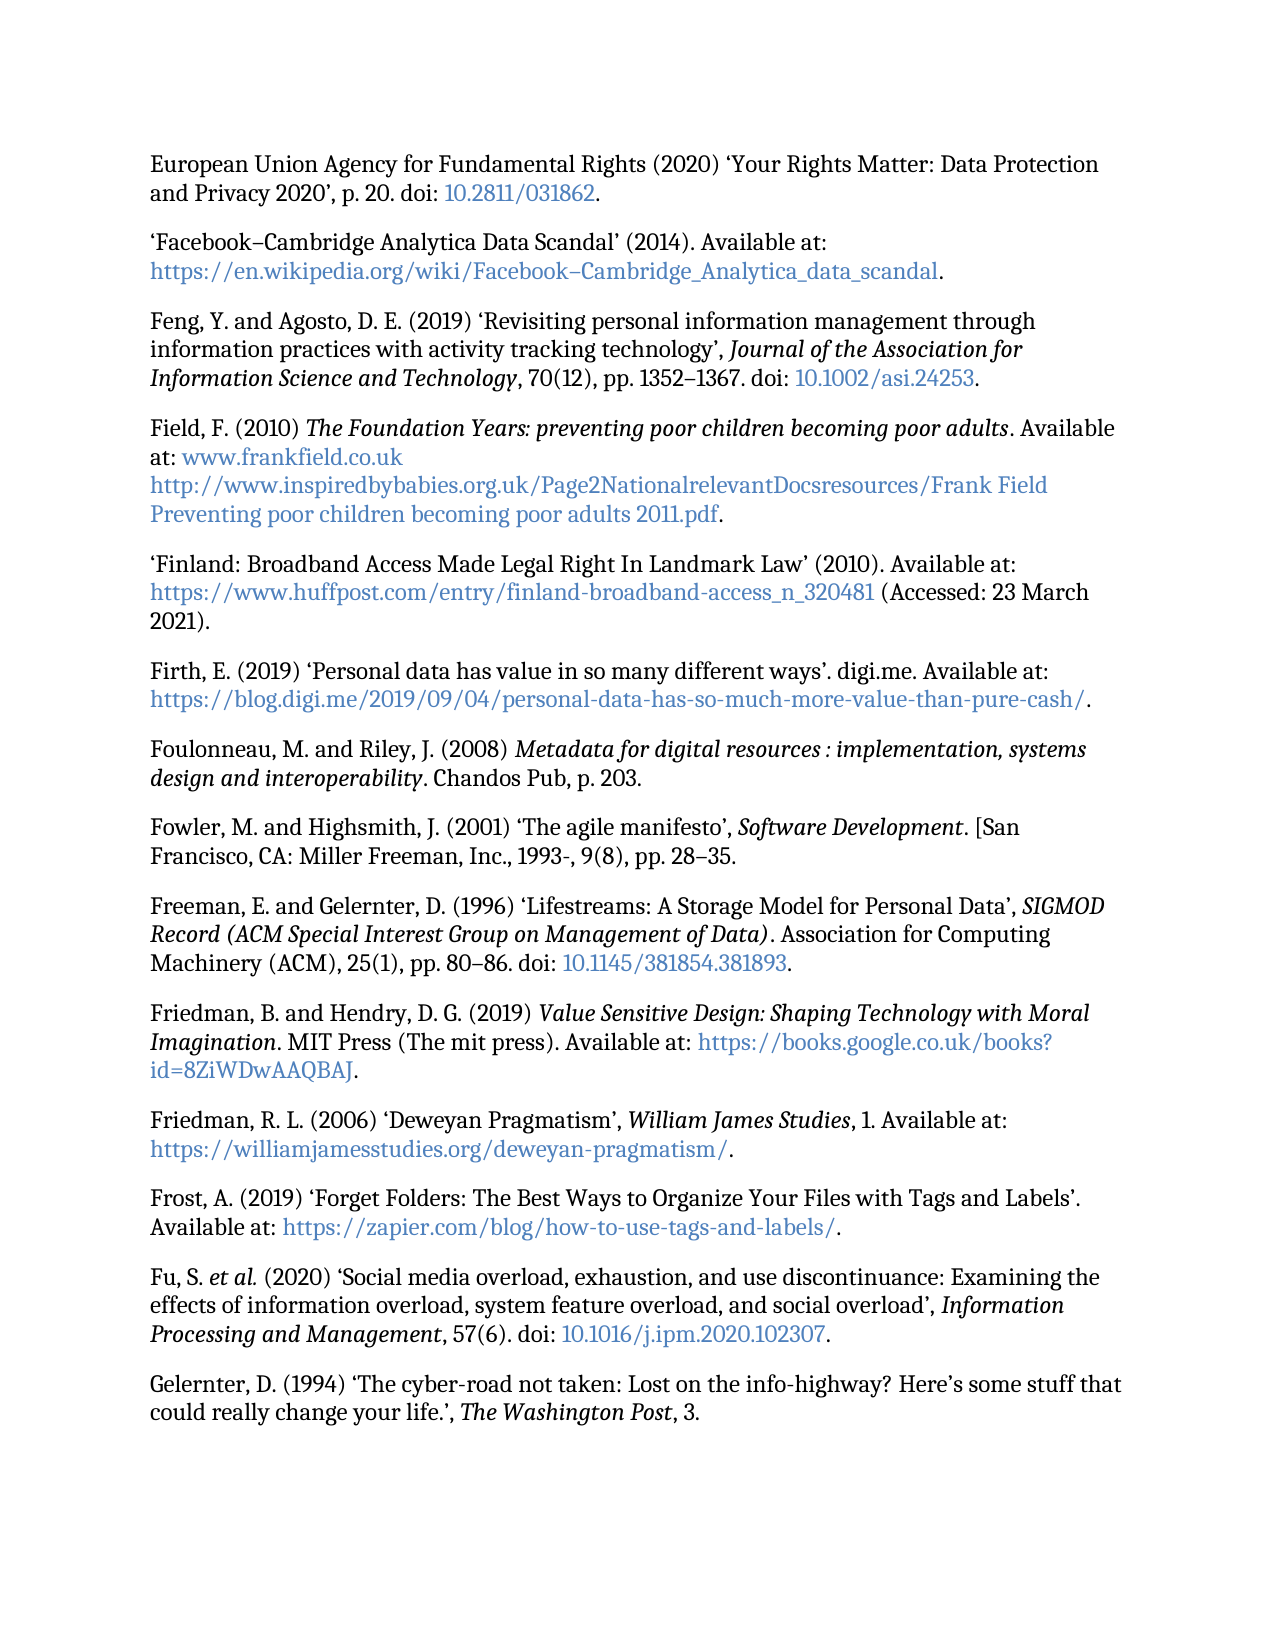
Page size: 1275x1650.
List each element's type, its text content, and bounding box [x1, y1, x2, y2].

text Friedman, R. L. (2006) ‘Deweyan Pragmatism’, William James Studies, 1. Available at: https://williamjamesstudies.org/deweyan-pragmatism/. [150, 1106, 1125, 1163]
text Frost, A. (2019) ‘Forget Folders: The Best Ways to Organize Your Files with Tags and Labels’. Available at: https://zapier.com/blog/how-to-use-tags-and-labels/. [150, 1184, 1125, 1242]
text Firth, E. (2019) ‘Personal data has value in so many different ways’. digi.me. Available at: https://blog.digi.me/2019/09/04/personal-data-has-so-much-more-value-than-pure-cash/. [150, 657, 1125, 714]
text ‘Facebook–Cambridge Analytica Data Scandal’ (2014). Available at: https://en.wikipedia.org/wiki/Facebook–Cambridge_Analytica_data_scandal. [150, 228, 1125, 286]
text Freeman, E. and Gelernter, D. (1996) ‘Lifestreams: A Storage Model for Personal Data’, SIGMOD Record (ACM Special Interest Group on Management of Data). Association for Computing Machinery (ACM), 25(1), pp. 80–86. doi: 10.1145/381854.381893. [150, 892, 1125, 978]
text Gelernter, D. (1994) ‘The cyber-road not taken: Lost on the info-highway? Here’s some stuff that could really change your life.’, The Washington Post, 3. [150, 1369, 1125, 1427]
text ‘Finland: Broadband Access Made Legal Right In Landmark Law’ (2010). Available at: https://www.huffpost.com/entry/finland-broadband-access_n_320481 (Accessed: 23 March 2021). [150, 549, 1125, 636]
text Feng, Y. and Agosto, D. E. (2019) ‘Revisiting personal information management through information practices with activity tracking technology’, Journal of the Association for Information Science and Technology, 70(12), pp. 1352–1367. doi: 10.1002/asi.24253. [150, 307, 1125, 393]
text Fu, S. et al. (2020) ‘Social media overload, exhaustion, and use discontinuance: Examining the effects of information overload, system feature overload, and social overload’, Information Processing and Management, 57(6). doi: 10.1016/j.ipm.2020.102307. [150, 1262, 1125, 1349]
text European Union Agency for Fundamental Rights (2020) ‘Your Rights Matter: Data Protection and Privacy 2020’, p. 20. doi: 10.2811/031862. [150, 150, 1125, 207]
text Field, F. (2010) The Foundation Years: preventing poor children becoming poor adults. Available at: www.frankfield.co.uk http://www.inspiredbybabies.org.uk/Page2NationalrelevantDocsresources/Frank Field Preventing poor children becoming poor adults 2011.pdf. [150, 414, 1125, 529]
text Foulonneau, M. and Riley, J. (2008) Metadata for digital resources : implementation, systems design and interoperability. Chandos Pub, p. 203. [150, 735, 1125, 792]
text Fowler, M. and Highsmith, J. (2001) ‘The agile manifesto’, Software Development. [San Francisco, CA: Miller Freeman, Inc., 1993-, 9(8), pp. 28–35. [150, 813, 1125, 871]
text Friedman, B. and Hendry, D. G. (2019) Value Sensitive Design: Shaping Technology with Moral Imagination. MIT Press (The mit press). Available at: https://books.google.co.uk/books?id=8ZiWDwAAQBAJ. [150, 999, 1125, 1085]
